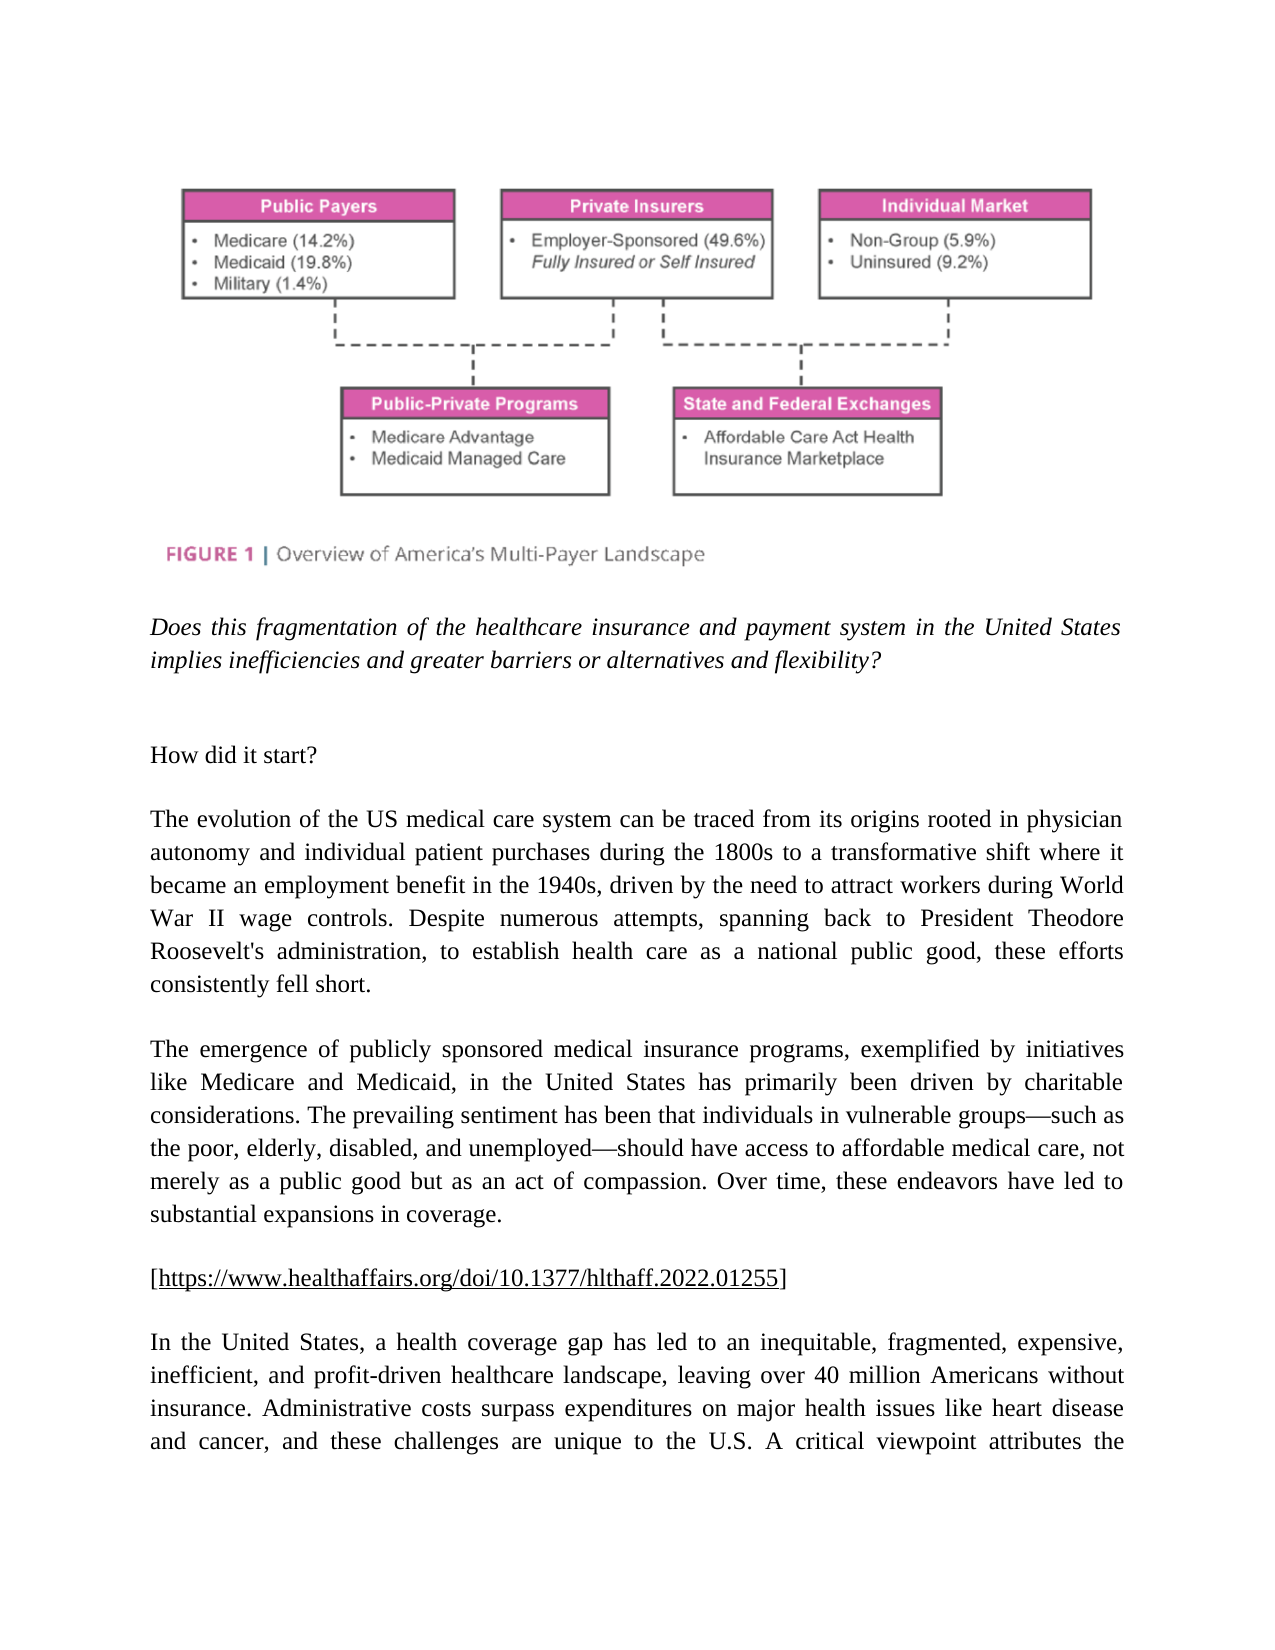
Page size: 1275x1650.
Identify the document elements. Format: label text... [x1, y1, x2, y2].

text The evolution of the US medical care system can be traced from its origins rooted in physician autonomy and individual patient purchases during the 1800s to a transformative shift where it became an employment benefit in the 1940s, driven by the need to attract workers during World War II wage controls. Despite numerous attempts, spanning back to President Theodore Roosevelt's administration, to establish health care as a national public good, these efforts consistently fell short. [150, 804, 1125, 998]
text [https://www.healthaffairs.org/doi/10.1377/hlthaff.2022.01255] [150, 1263, 1125, 1292]
text Does this fragmentation of the healthcare insurance and payment system in the United States implies inefficiencies and greater barriers or alternatives and flexibility? [150, 612, 1125, 674]
picture [150, 150, 1125, 575]
subtitle How did it start? [150, 740, 1125, 769]
text The emergence of publicly sponsored medical insurance programs, exemplified by initiatives like Medicare and Medicaid, in the United States has primarily been driven by charitable considerations. The prevailing sentiment has been that individuals in vulnerable groups—such as the poor, elderly, disabled, and unemployed—should have access to affordable medical care, not merely as a public good but as an act of compassion. Over time, these endeavors have led to substantial expansions in coverage. [150, 1034, 1125, 1228]
